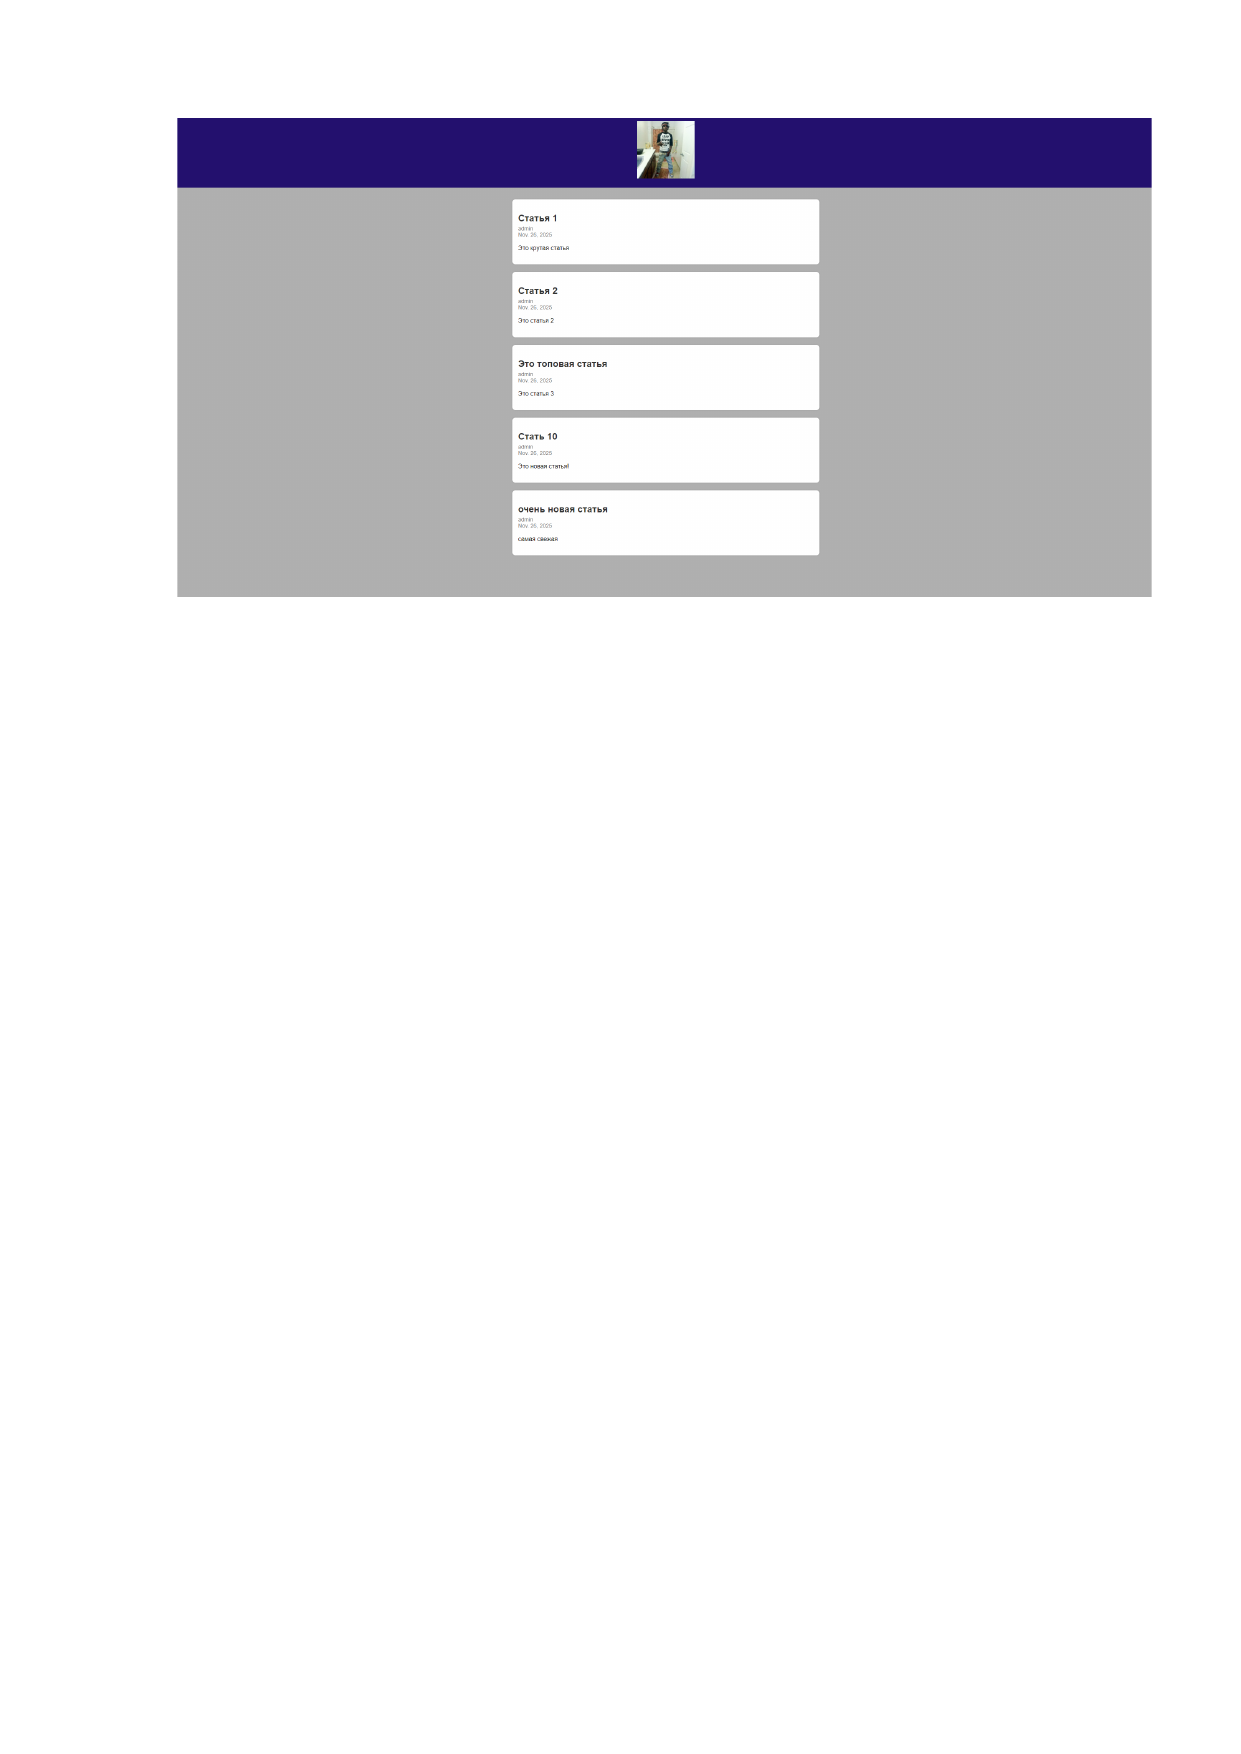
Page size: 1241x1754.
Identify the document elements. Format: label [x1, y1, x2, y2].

picture [177, 118, 1152, 597]
